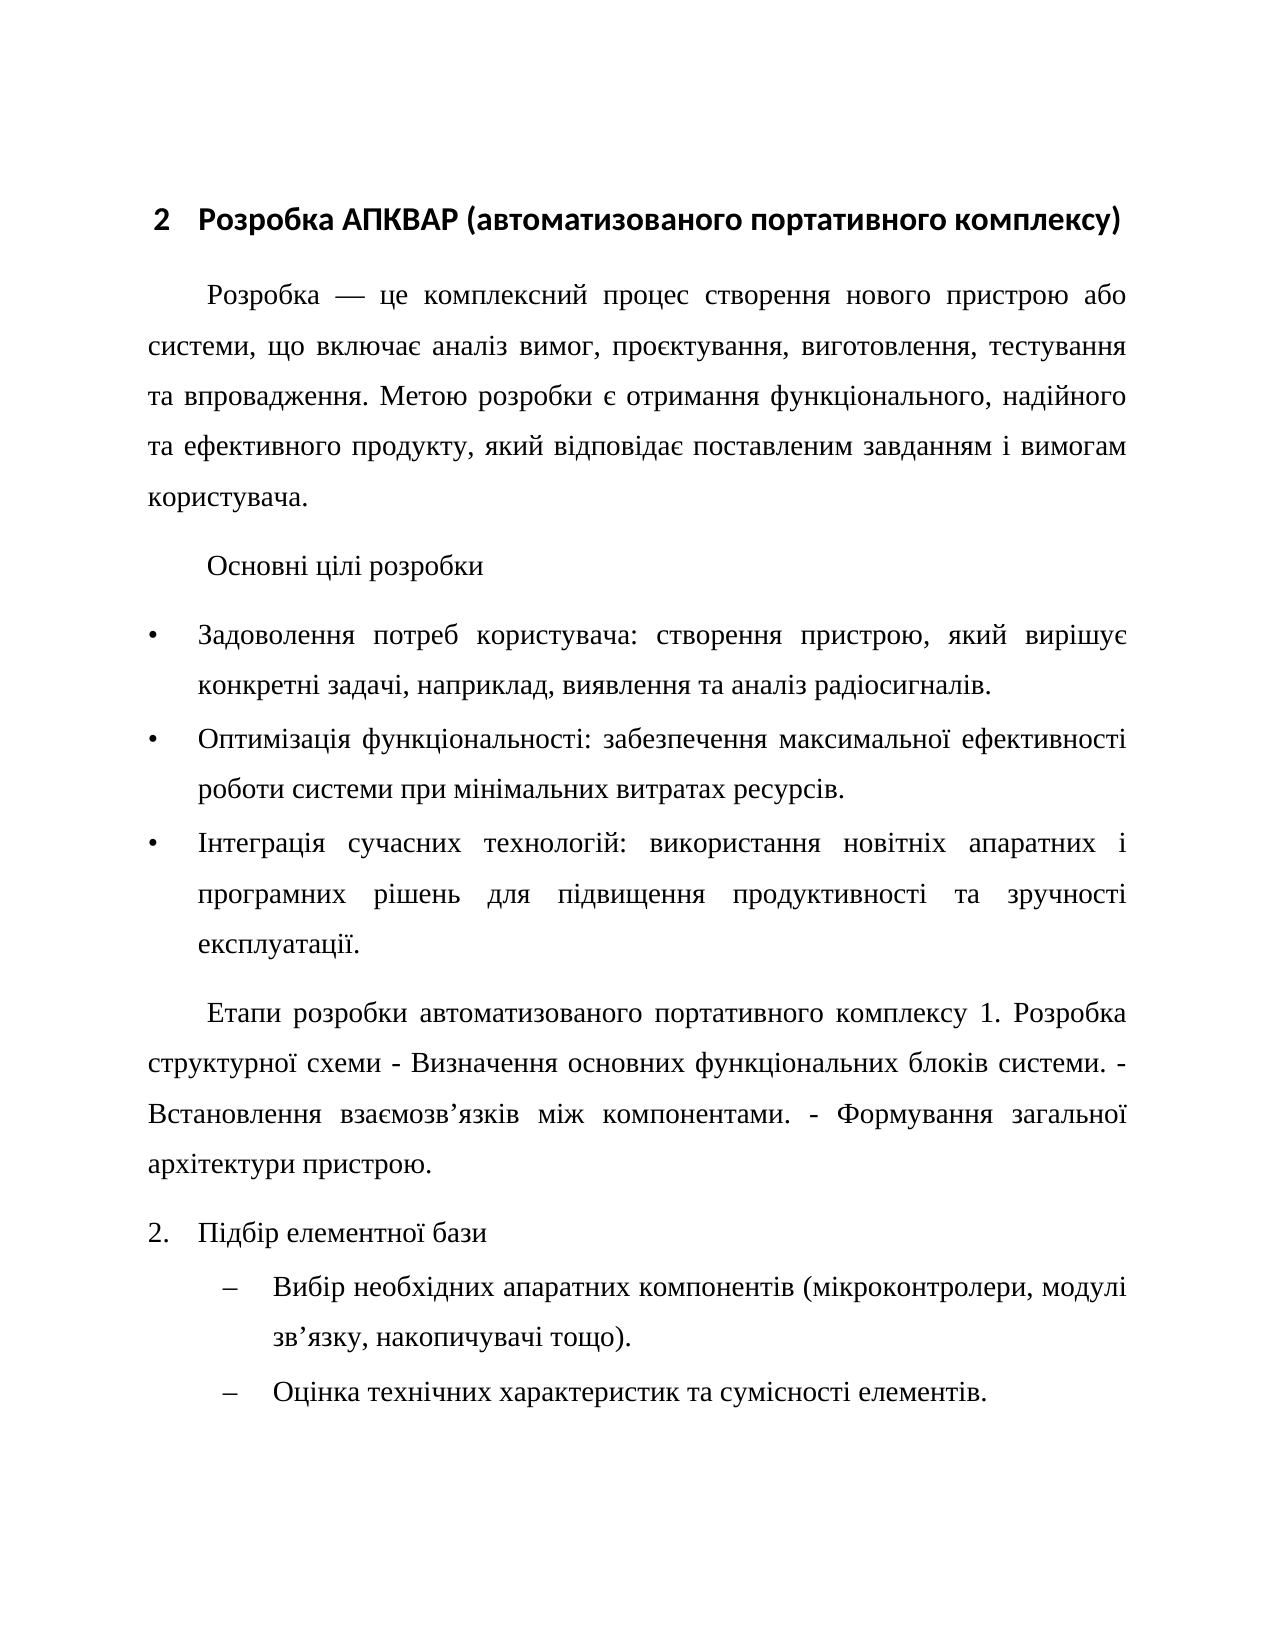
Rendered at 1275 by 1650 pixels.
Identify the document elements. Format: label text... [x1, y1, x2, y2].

text Основні цілі розробки [148, 548, 1127, 581]
text Розробка — це комплексний процес створення нового пристрою або системи, що включає аналіз вимог, проєктування, виготовлення, тестування та впровадження. Метою розробки є отримання функціонального, надійного та ефективного продукту, який відповідає поставленим завданням і вимогам користувача. [148, 277, 1127, 512]
list Підбір елементної бази [148, 1215, 1127, 1249]
text Етапи розробки автоматизованого портативного комплексу 1. Розробка структурної схеми - Визначення основних функціональних блоків системи. - Встановлення взаємозв’язків між компонентами. - Формування загальної архітектури пристрою. [148, 995, 1127, 1180]
list Оптимізація функціональності: забезпечення максимальної ефективності роботи системи при мінімальних витратах ресурсів. [148, 721, 1127, 805]
subtitle Розробка АПКВАР (автоматизованого портативного комплексу) [148, 198, 1127, 238]
list Задоволення потреб користувача: створення пристрою, який вирішує конкретні задачі, наприклад, виявлення та аналіз радіосигналів. [148, 617, 1127, 701]
list Оцінка технічних характеристик та сумісності елементів. [223, 1374, 1127, 1407]
list Інтеграція сучасних технологій: використання новітніх апаратних і програмних рішень для підвищення продуктивності та зручності експлуатації. [148, 826, 1127, 960]
list Вибір необхідних апаратних компонентів (мікроконтролери, модулі зв’язку, накопичувачі тощо). [223, 1269, 1127, 1353]
